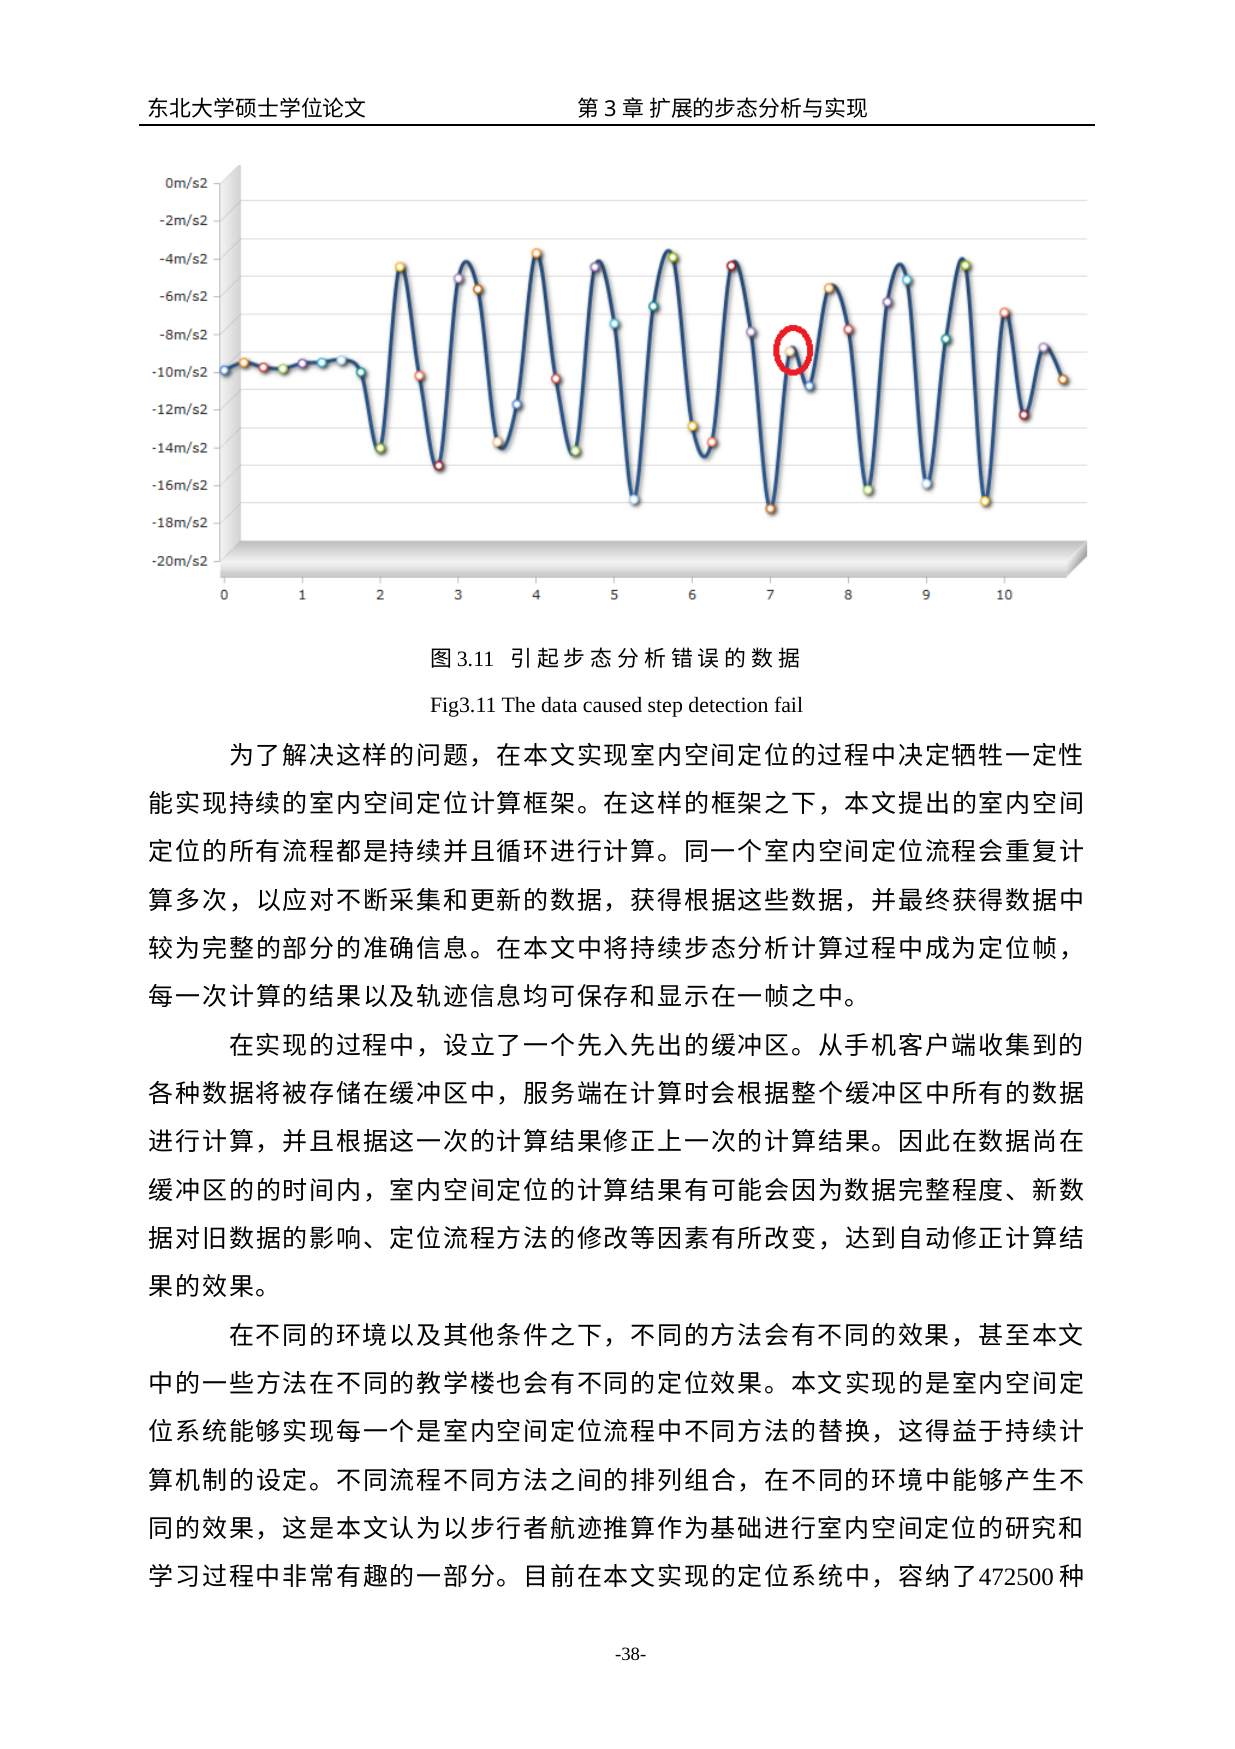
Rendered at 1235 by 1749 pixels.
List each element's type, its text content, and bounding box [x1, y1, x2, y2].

text 在实现的过程中，设立了一个先入先出的缓冲区。从手机客户端收集到的各种数据将被存储在缓冲区中，服务端在计算时会根据整个缓冲区中所有的数据进行计算，并且根据这一次的计算结果修正上一次的计算结果。因此在数据尚在缓冲区的的时间内，室内空间定位的计算结果有可能会因为数据完整程度、新数据对旧数据的影响、定位流程方法的修改等因素有所改变，达到自动修正计算结果的效果。 [149, 1019, 1086, 1309]
picture [152, 165, 1092, 608]
text 为了解决这样的问题，在本文实现室内空间定位的过程中决定牺牲一定性能实现持续的室内空间定位计算框架。在这样的框架之下，本文提出的室内空间定位的所有流程都是持续并且循环进行计算。同一个室内空间定位流程会重复计算多次，以应对不断采集和更新的数据，获得根据这些数据，并最终获得数据中较为完整的部分的准确信息。在本文中将持续步态分析计算过程中成为定位帧，每一次计算的结果以及轨迹信息均可保存和显示在一帧之中。 [149, 729, 1086, 1019]
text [149, 1309, 1086, 1599]
text Fig3.11 The data caused step detection fail [149, 681, 1086, 729]
